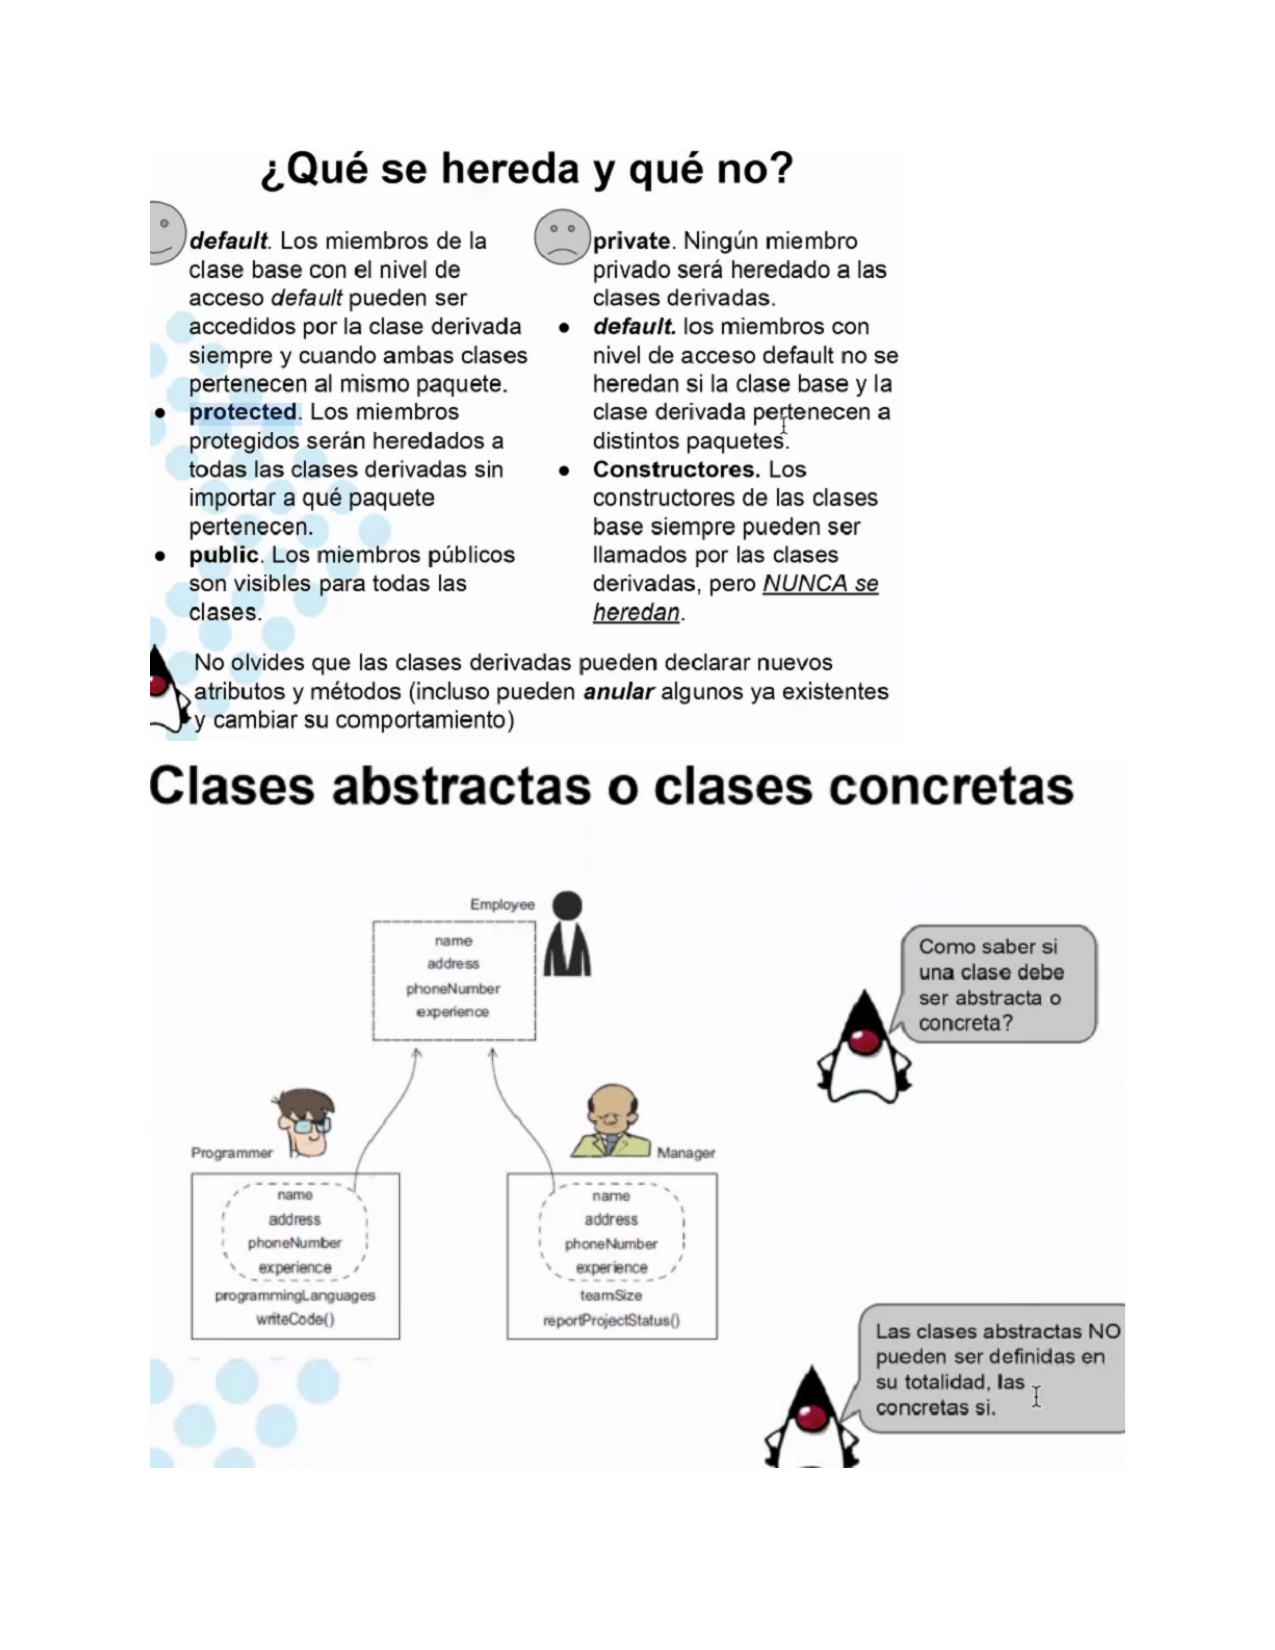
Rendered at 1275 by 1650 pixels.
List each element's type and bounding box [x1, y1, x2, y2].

picture [150, 150, 905, 741]
picture [150, 759, 1125, 1468]
